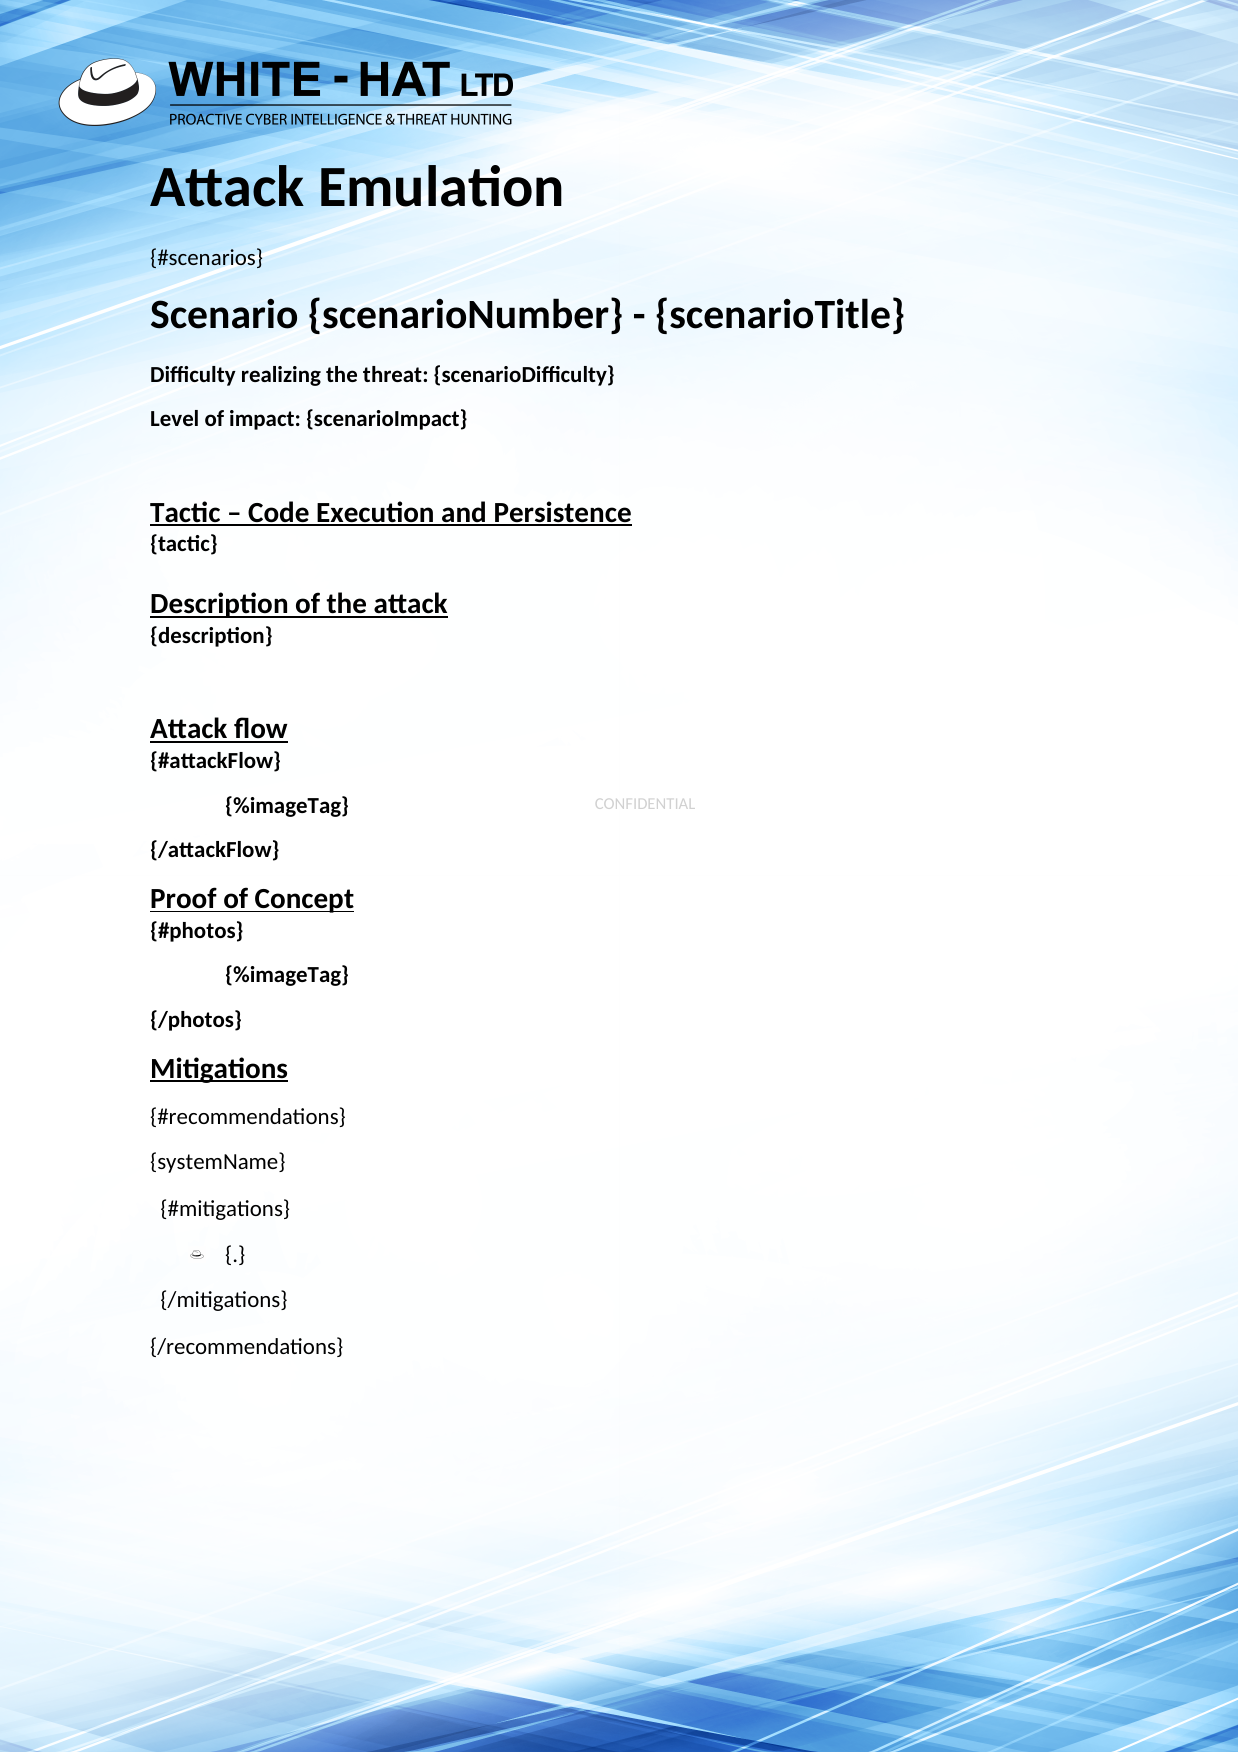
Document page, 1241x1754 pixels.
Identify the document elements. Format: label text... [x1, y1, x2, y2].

text {description} [150, 621, 1137, 649]
text {#scenarios} [150, 243, 1137, 272]
list {.} [187, 1241, 1137, 1269]
text {%imageTag} [150, 961, 1137, 988]
text Mitigations [150, 1050, 1137, 1086]
subtitle Scenario {scenarioNumber} - {scenarioTitle} [150, 288, 1137, 339]
text {/recommendations} [150, 1332, 1137, 1360]
subtitle Attack Emulation [150, 150, 1137, 221]
text Difficulty realizing the threat: {scenarioDifficulty} [150, 360, 1137, 388]
text {#photos} [150, 916, 1137, 944]
text Tactic – Code Execution and Persistence [150, 494, 1137, 529]
text {#recommendations} [150, 1102, 1137, 1130]
text {#mitigations} [150, 1194, 1137, 1222]
text Level of impact: {scenarioImpact} [150, 404, 1137, 432]
picture [0, 0, 1238, 1752]
text {/attackFlow} [150, 836, 1137, 863]
text {/photos} [150, 1005, 1137, 1033]
text Attack flow [150, 711, 1137, 746]
text {systemName} [150, 1147, 1137, 1175]
text {#attackFlow} [150, 746, 1137, 774]
text {%imageTag} [150, 791, 1137, 819]
text {/mitigations} [150, 1285, 1137, 1313]
text Description of the attack [150, 586, 1137, 621]
text Proof of Concept [150, 880, 1137, 916]
text {tactic} [150, 529, 1137, 557]
